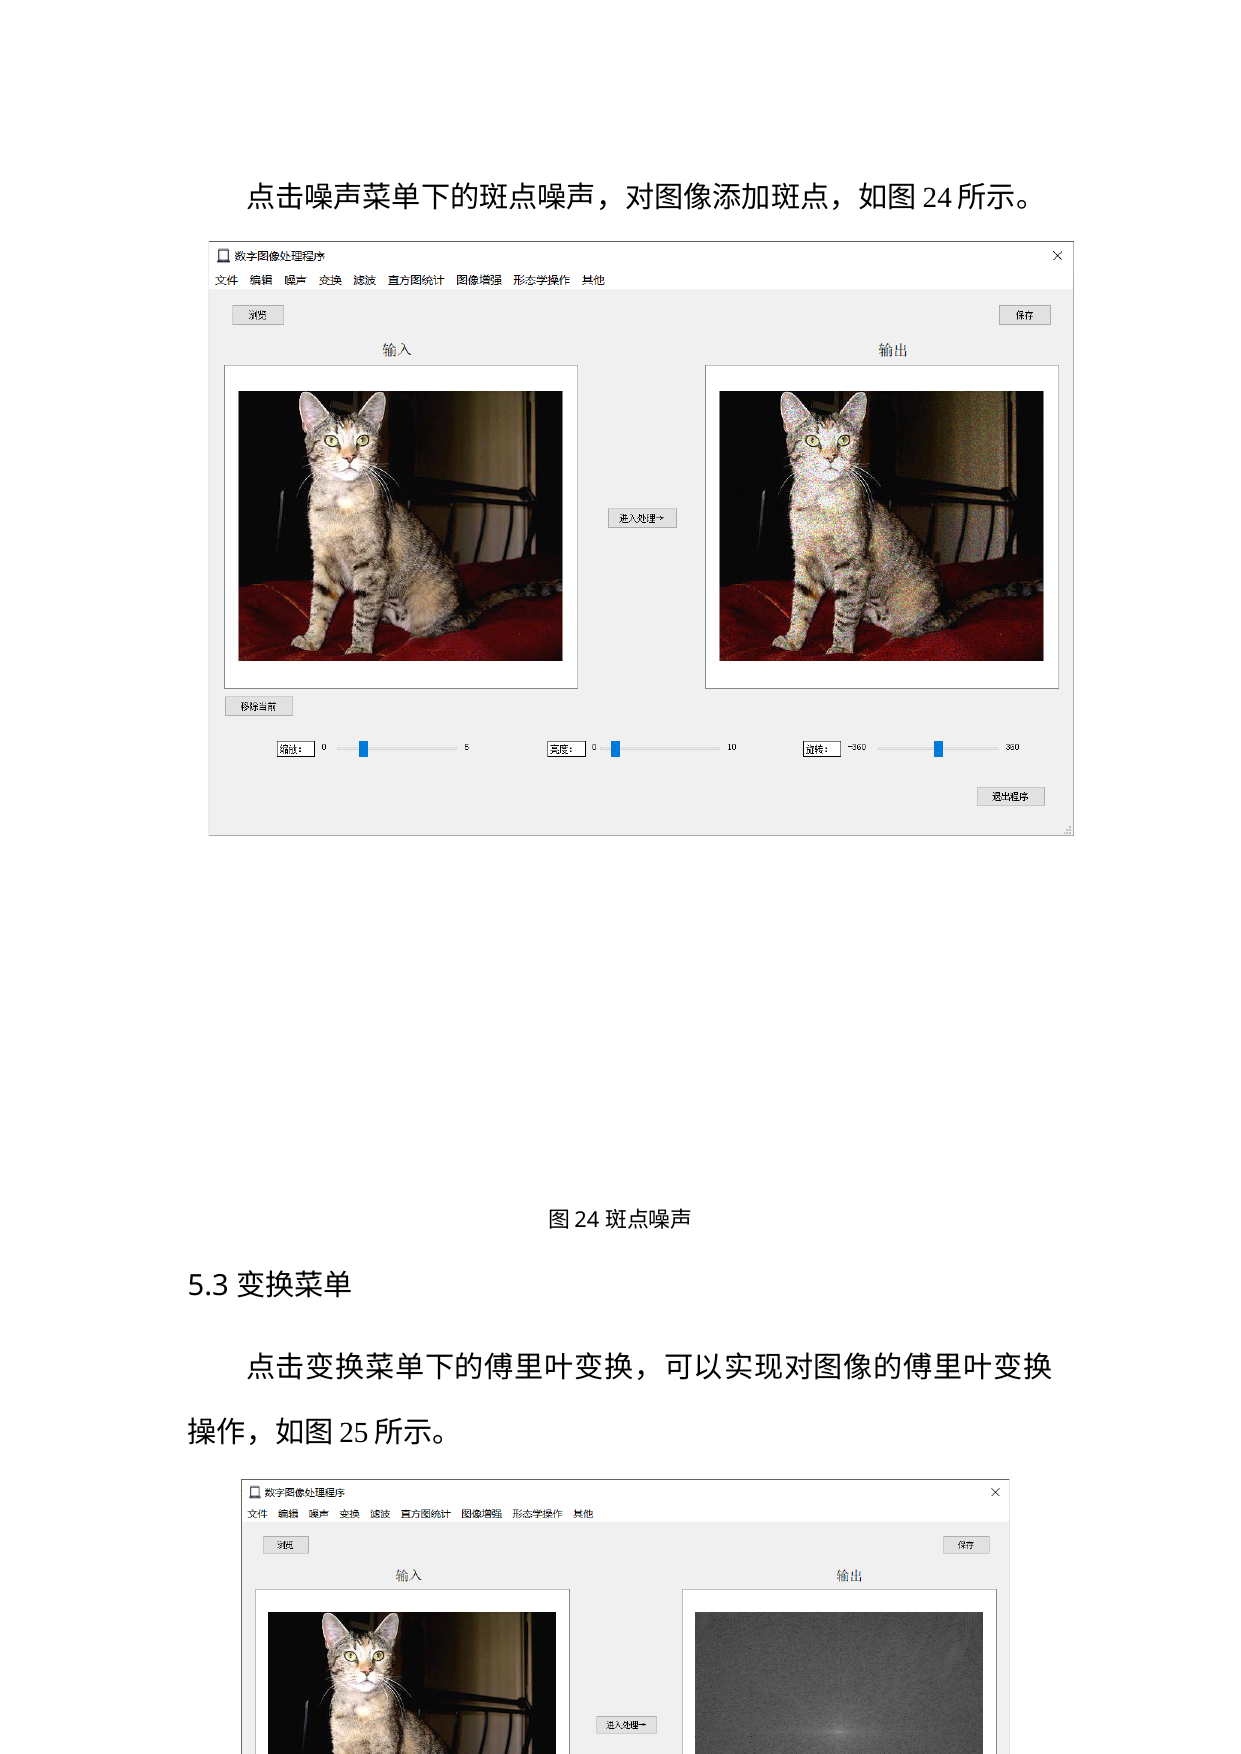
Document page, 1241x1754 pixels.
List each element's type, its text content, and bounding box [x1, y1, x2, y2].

text 点击变换菜单下的傅里叶变换，可以实现对图像的傅里叶变换操作，如图25所示。 [187, 1332, 1053, 1462]
text 点击噪声菜单下的斑点噪声，对图像添加斑点，如图24所示。 [187, 162, 1053, 227]
picture [241, 1479, 1010, 1754]
text 图24 斑点噪声 [187, 1202, 1053, 1234]
subtitle 5.3 变换菜单 [187, 1251, 1053, 1316]
picture [208, 241, 1074, 836]
